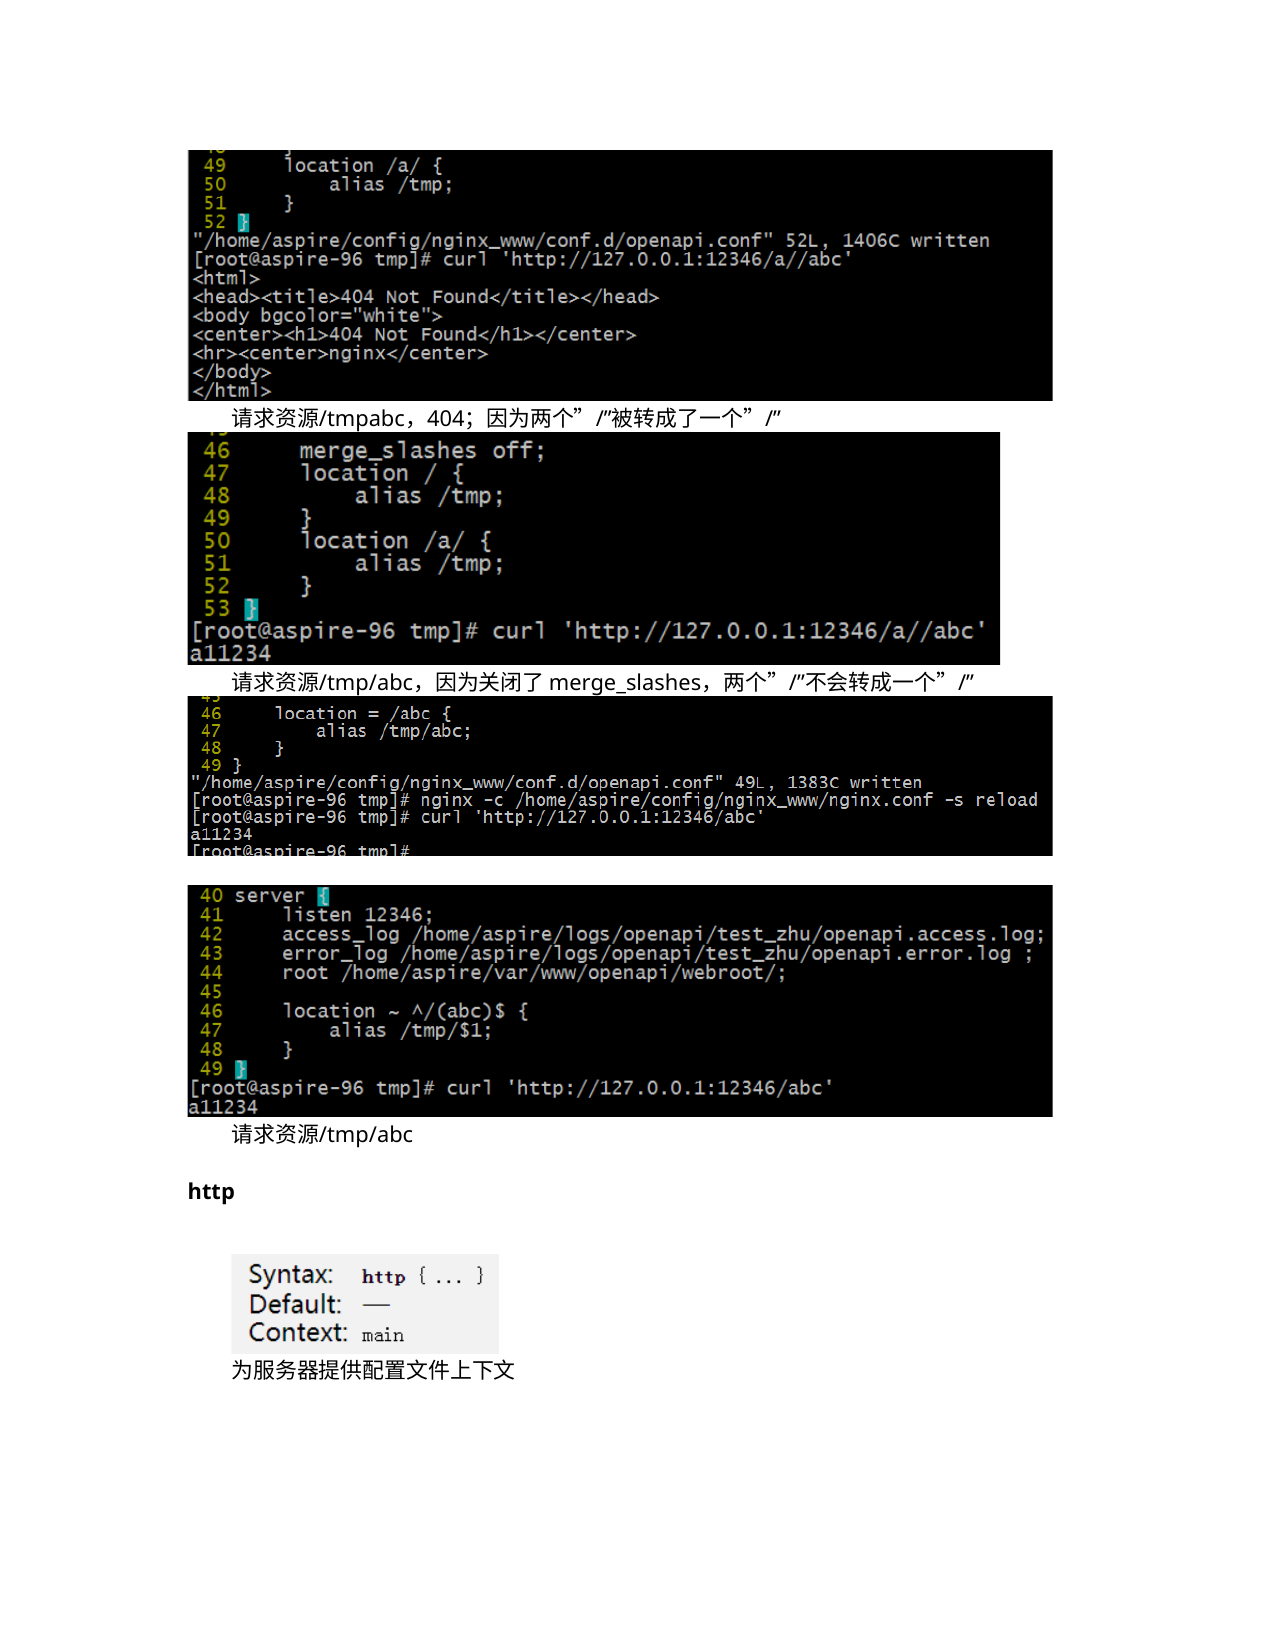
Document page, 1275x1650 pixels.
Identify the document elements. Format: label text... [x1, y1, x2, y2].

text 请求资源/tmpabc，404；因为两个”/”被转成了一个”/” [187, 401, 1087, 432]
picture [187, 885, 1053, 1117]
text 为服务器提供配置文件上下文 [187, 1353, 1087, 1385]
picture [187, 696, 1053, 856]
picture [187, 432, 1001, 665]
picture [187, 150, 1053, 401]
picture [231, 1254, 499, 1354]
text 请求资源/tmp/abc [187, 1117, 1087, 1149]
subtitle http [187, 1176, 1087, 1206]
text 请求资源/tmp/abc，因为关闭了merge_slashes，两个”/”不会转成一个”/” [187, 665, 1087, 697]
